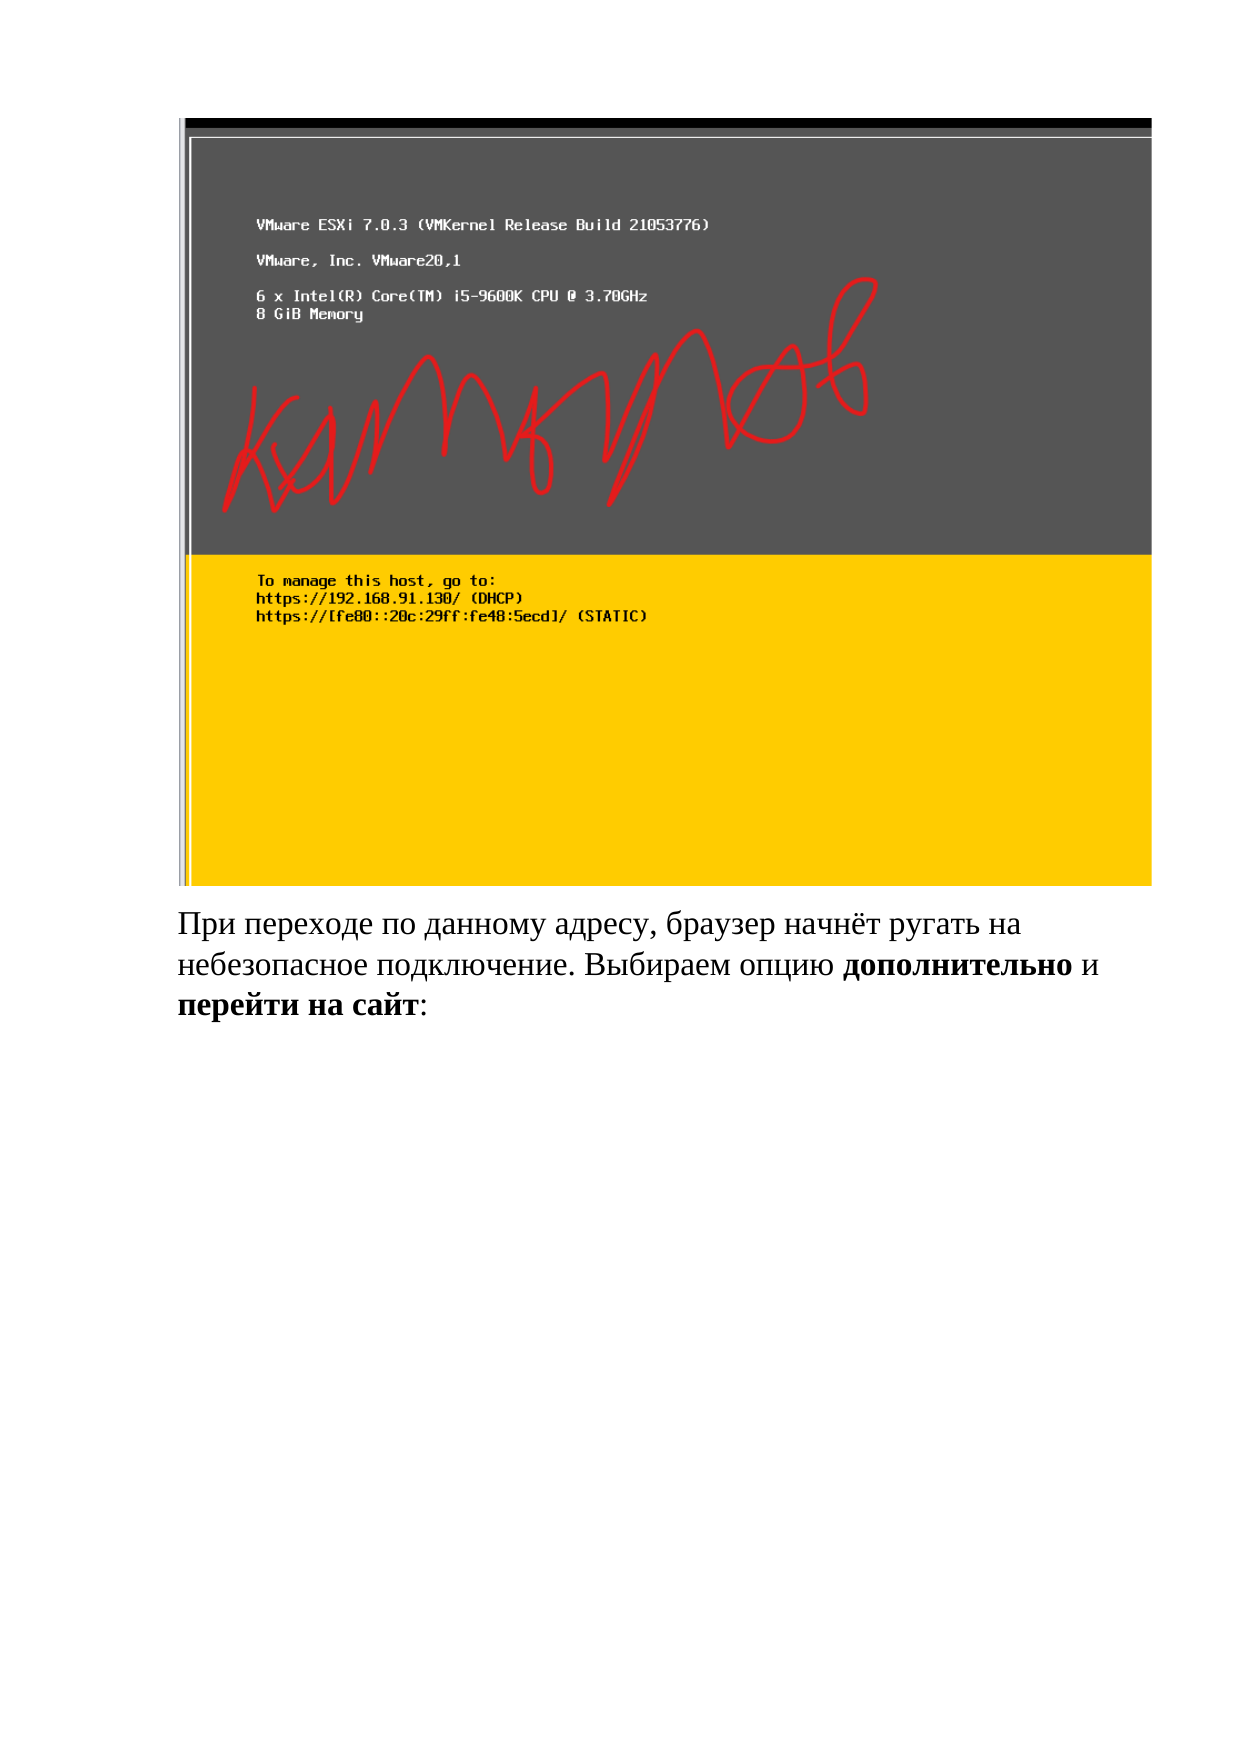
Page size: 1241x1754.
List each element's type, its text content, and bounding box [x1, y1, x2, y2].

text При переходе по данному адресу, браузер начнёт ругать на небезопасное подключение. Выбираем опцию дополнительно и перейти на сайт: [177, 903, 1152, 1023]
picture [177, 118, 1152, 886]
